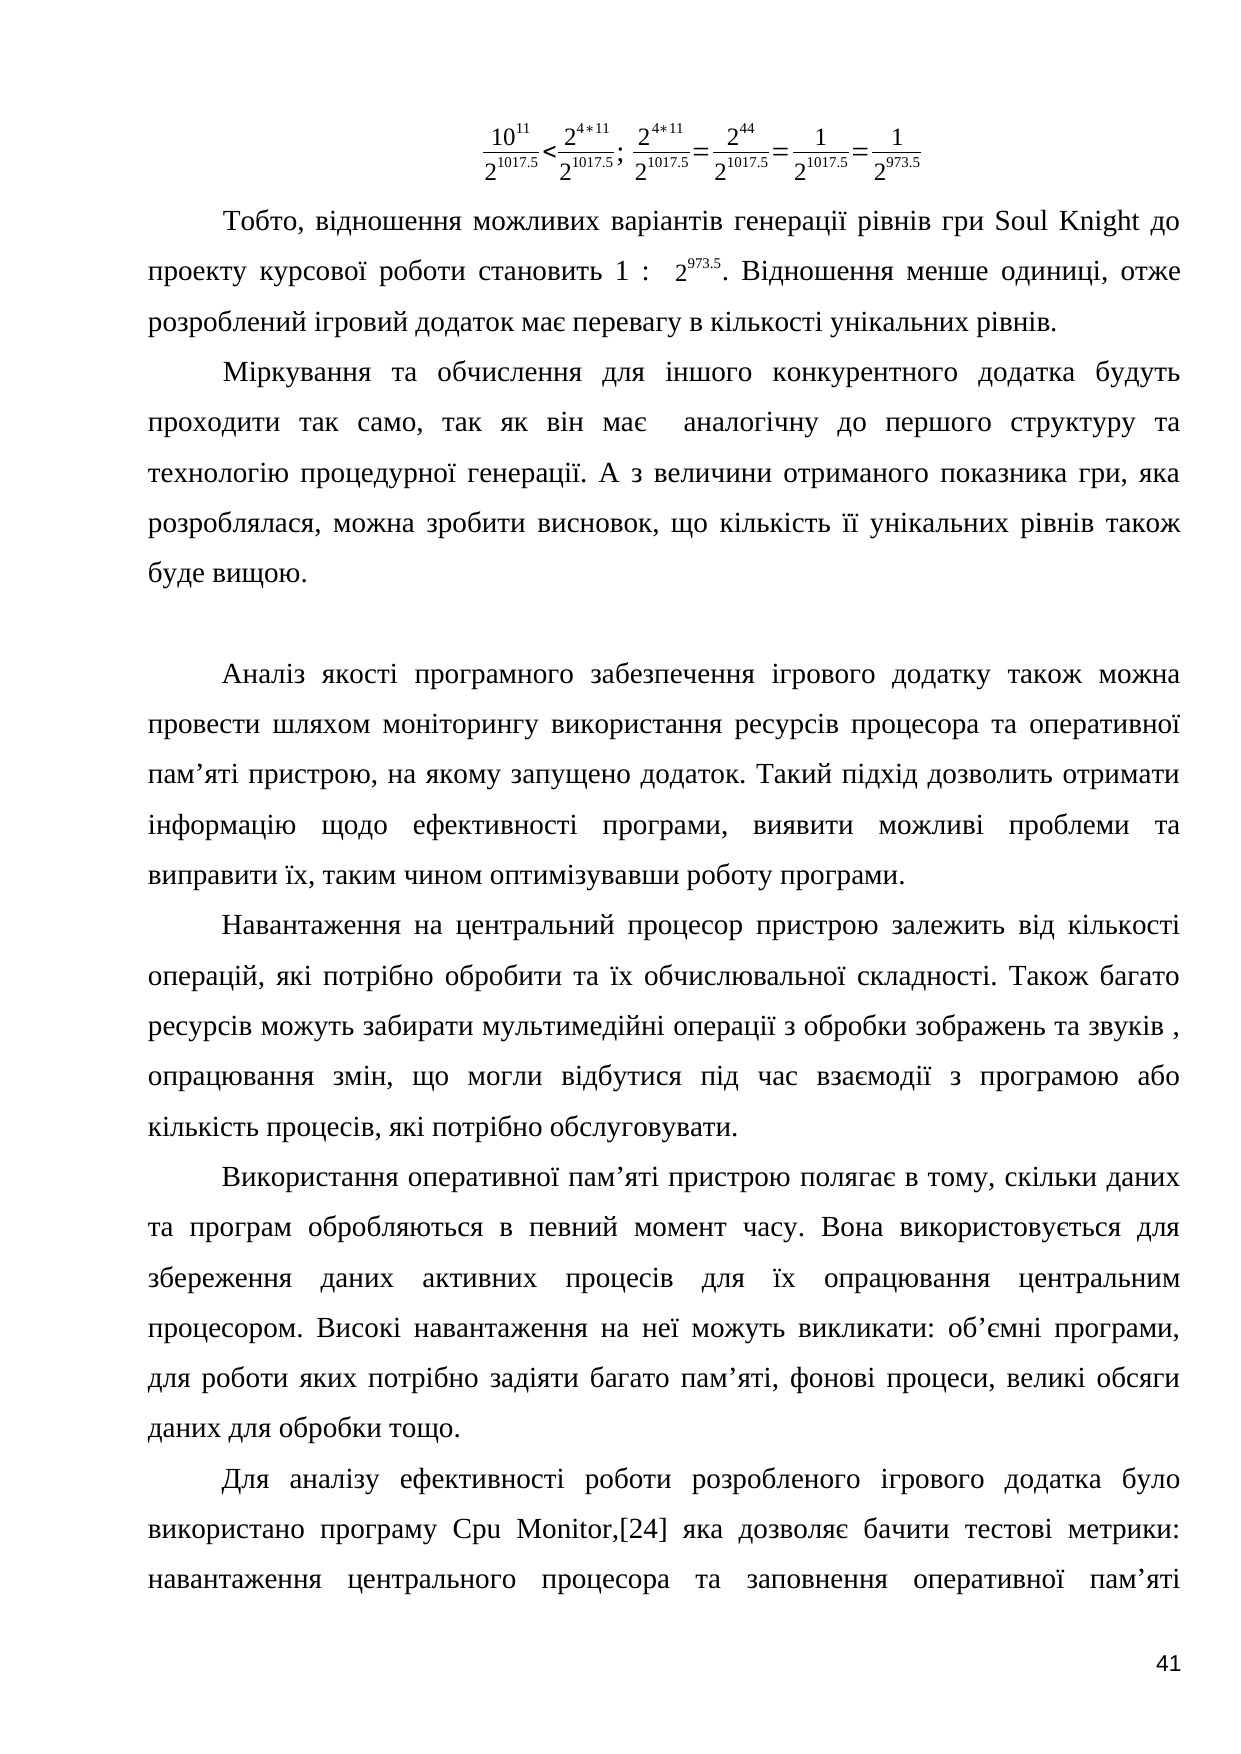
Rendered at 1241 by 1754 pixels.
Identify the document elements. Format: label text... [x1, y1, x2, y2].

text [148, 1461, 1181, 1595]
text Тобто, відношення можливих варіантів генерації рівнів гри Soul Knight до проекту курсової роботи становить 1 : . Відношення менше одиниці, отже розроблений ігровий додаток має перевагу в кількості унікальних рівнів. [148, 203, 1181, 337]
text Використання оперативної пам’яті пристрою полягає в тому, скільки даних та програм обробляються в певний момент часу. Вона використовується для збереження даних активних процесів для їх опрацювання центральним процесором. Високі навантаження на неї можуть викликати: об’ємні програми, для роботи яких потрібно задіяти багато пам’яті, фонові процеси, великі обсяги даних для обробки тощо. [148, 1159, 1181, 1444]
text Навантаження на центральний процесор пристрою залежить від кількості операцій, які потрібно обробити та їх обчислювальної складності. Також багато ресурсів можуть забирати мультимедійні операції з обробки зображень та звуків , опрацювання змін, що могли відбутися під час взаємодії з програмою або кількість процесів, які потрібно обслуговувати. [148, 907, 1181, 1142]
text Аналіз якості програмного забезпечення ігрового додатку також можна провести шляхом моніторингу використання ресурсів процесора та оперативної пам’яті пристрою, на якому запущено додаток. Такий підхід дозволить отримати інформацію щодо ефективності програми, виявити можливі проблеми та виправити їх, таким чином оптимізувавши роботу програми. [148, 656, 1181, 891]
text Міркування та обчислення для іншого конкурентного додатка будуть проходити так само, так як він має аналогічну до першого структуру та технологію процедурної генерації. А з величини отриманого показника гри, яка розроблялася, можна зробити висновок, що кількість її унікальних рівнів також буде вищою. [148, 354, 1181, 589]
text ; [148, 118, 1181, 186]
